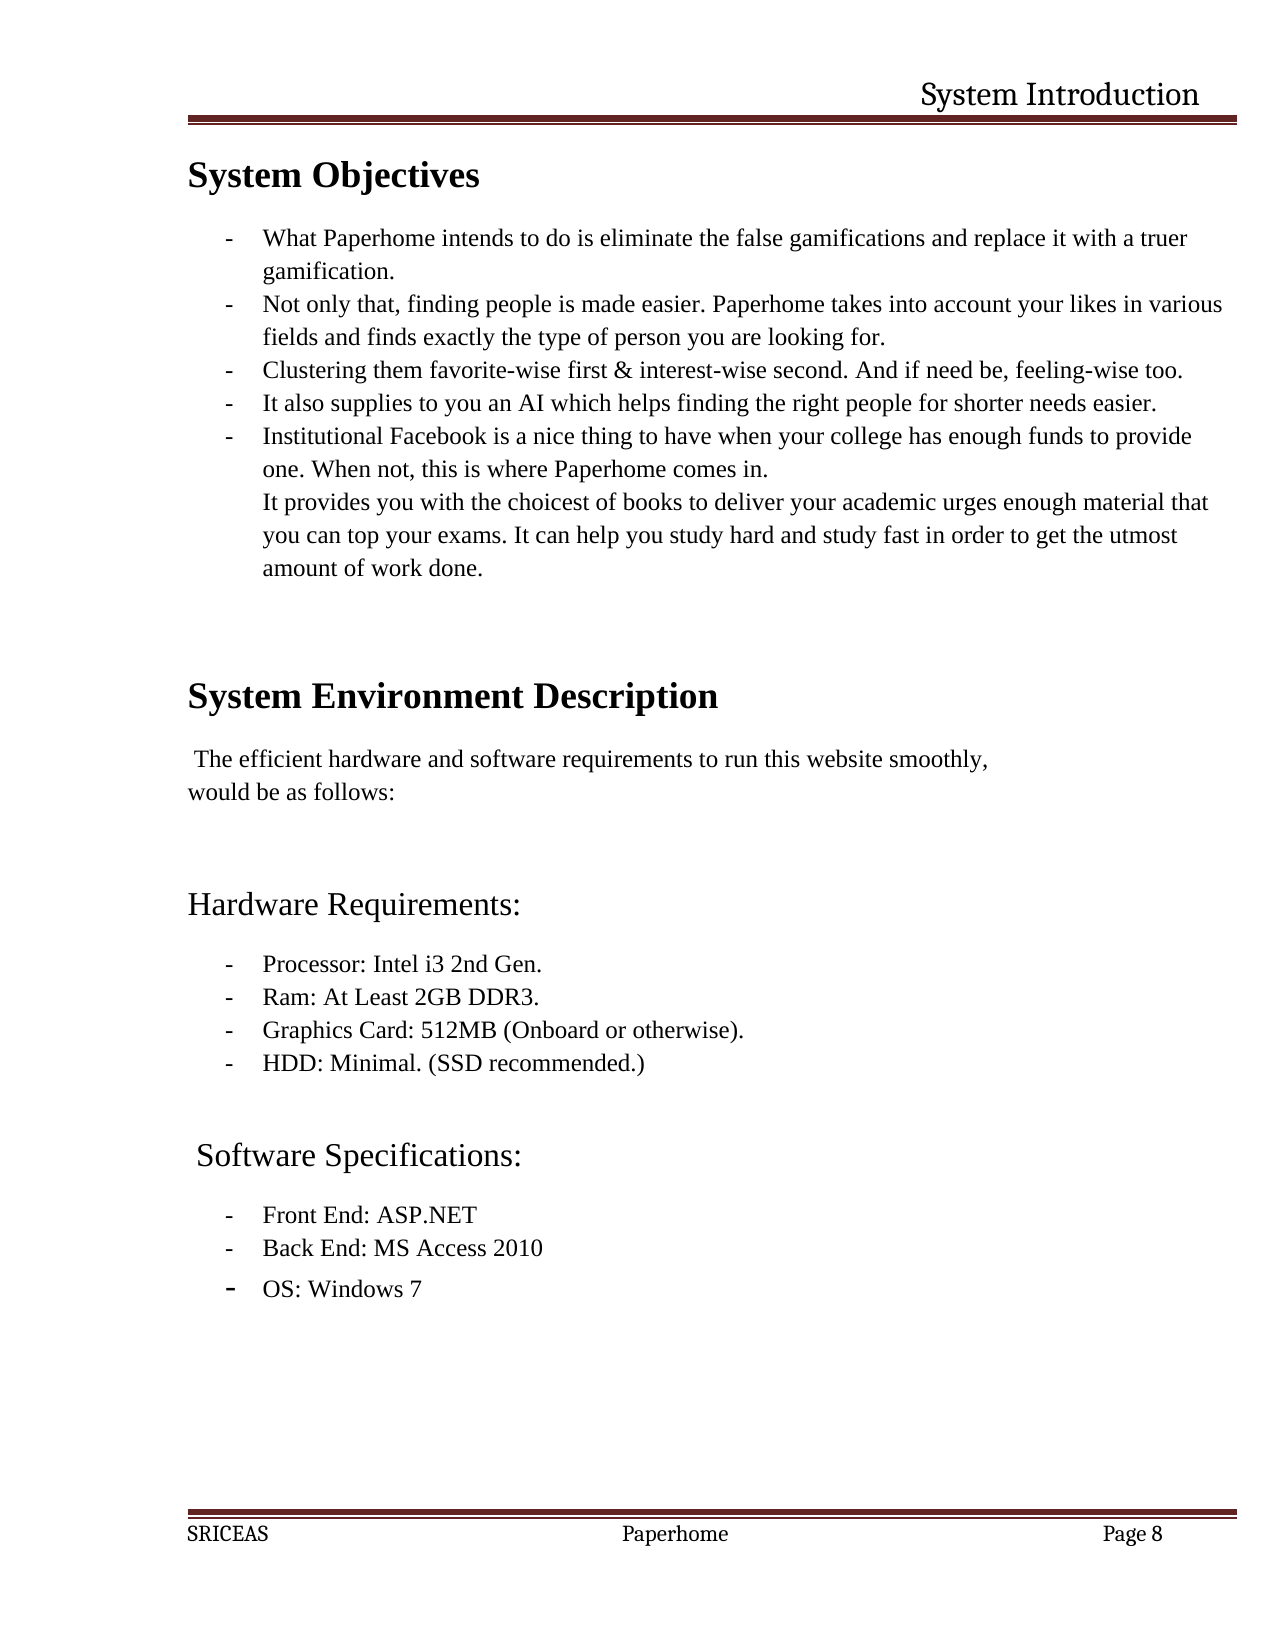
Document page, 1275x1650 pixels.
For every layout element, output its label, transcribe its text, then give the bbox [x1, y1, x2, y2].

list Front End: ASP.NET [225, 1200, 1237, 1229]
list Not only that, finding people is made easier. Paperhome takes into account your likes in various fields and finds exactly the type of person you are looking for. [225, 289, 1237, 351]
list Graphics Card: 512MB (Onboard or otherwise). [225, 1015, 1237, 1044]
list It also supplies to you an AI which helps finding the right people for shorter needs easier. [225, 388, 1237, 417]
list HDD: Minimal. (SSD recommended.) [225, 1048, 1237, 1077]
list Processor: Intel i3 2nd Gen. [225, 949, 1237, 978]
list Clustering them favorite-wise first & interest-wise second. And if need be, feeling-wise too. [225, 355, 1237, 384]
list What Paperhome intends to do is eliminate the false gamifications and replace it with a truer gamification. [225, 223, 1237, 285]
text Hardware Requirements: [187, 884, 1237, 923]
list Ram: At Least 2GB DDR3. [225, 982, 1237, 1011]
list It provides you with the choicest of books to deliver your academic urges enough material that you can top your exams. It can help you study hard and study fast in order to get the utmost amount of work done. [262, 487, 1237, 582]
text System Environment Description [187, 673, 1237, 716]
list Back End: MS Access 2010 [225, 1233, 1237, 1262]
text Software Specifications: [187, 1135, 1237, 1174]
text System Objectives [187, 153, 1237, 196]
list OS: Windows 7 [225, 1266, 1237, 1304]
list Institutional Facebook is a nice thing to have when your college has enough funds to provide one. When not, this is where Paperhome comes in. [225, 421, 1237, 483]
text The efficient hardware and software requirements to run this website smoothly, would be as follows: [187, 744, 1237, 806]
